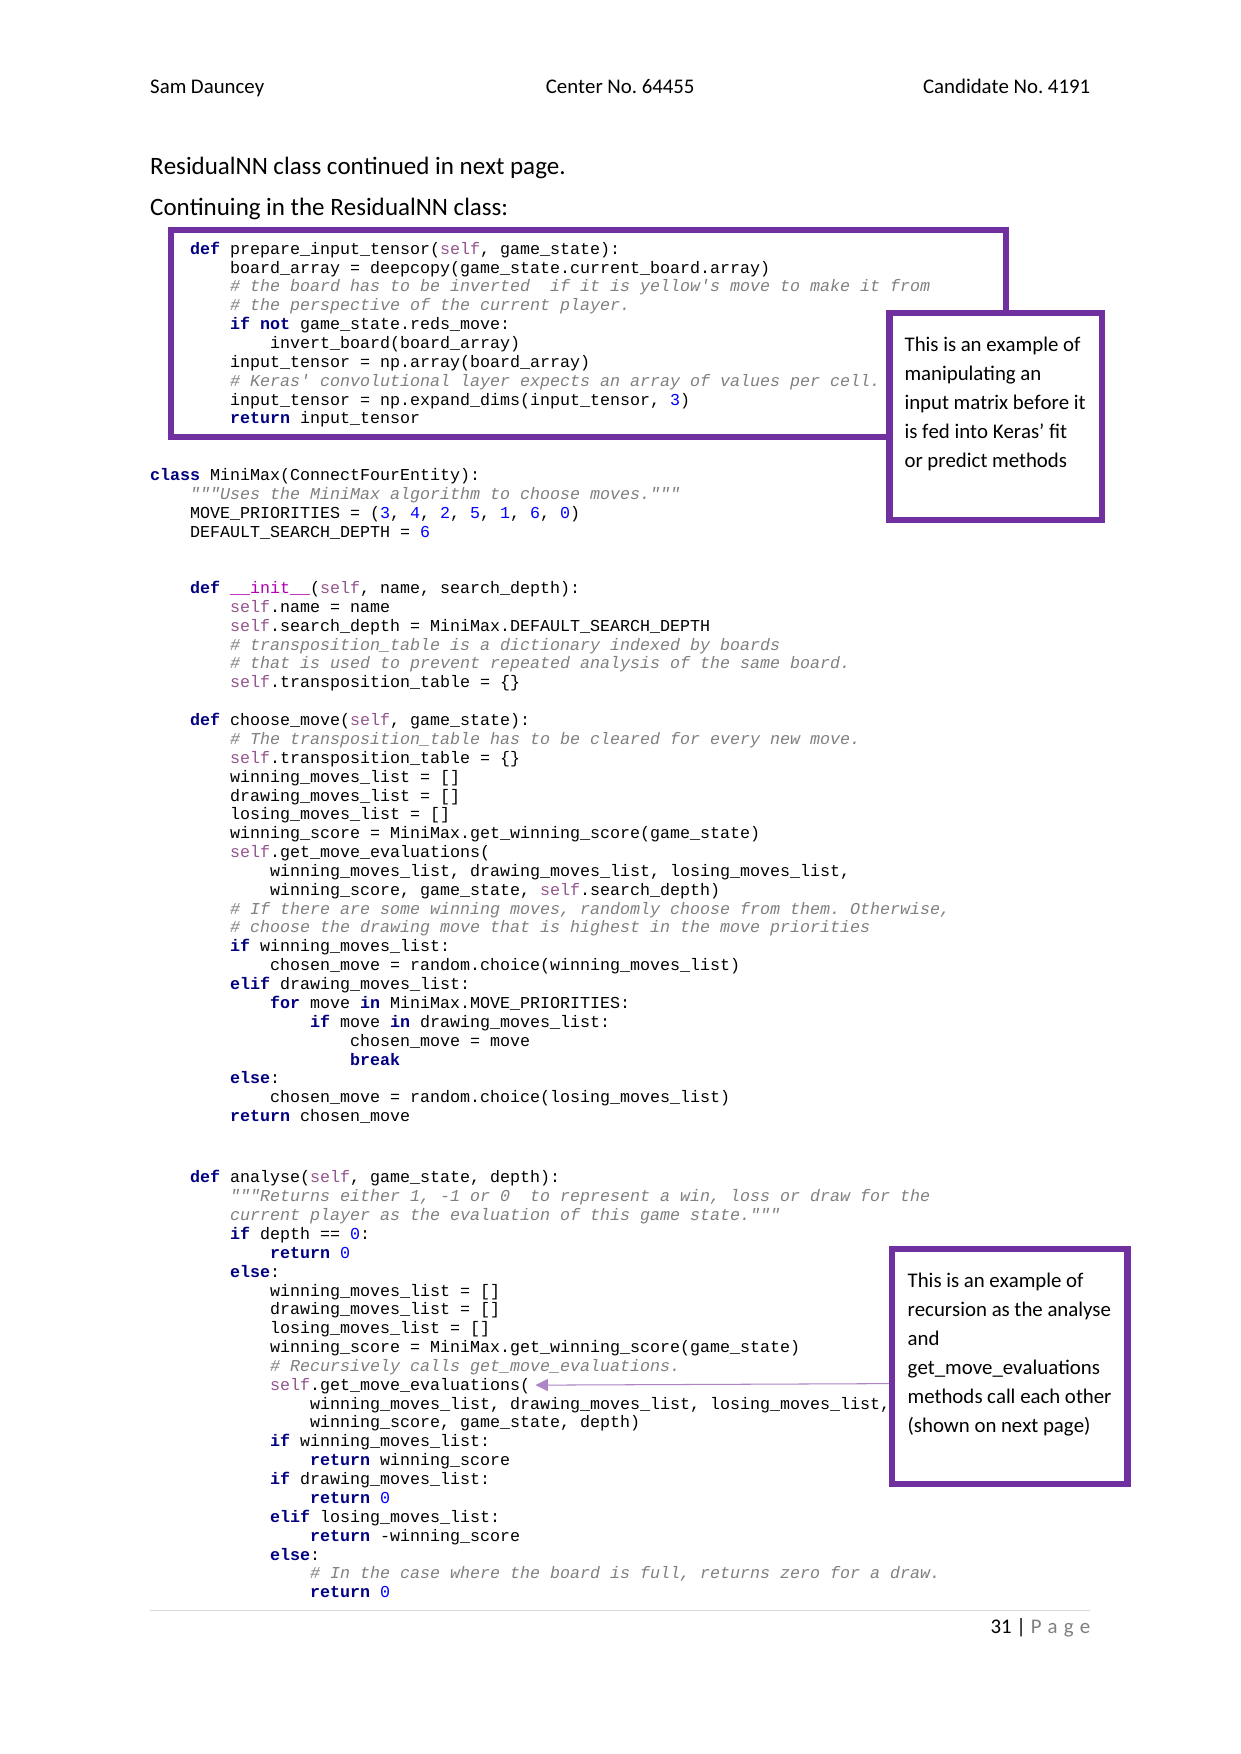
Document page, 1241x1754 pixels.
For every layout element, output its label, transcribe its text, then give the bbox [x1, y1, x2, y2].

text self.search_depth = MiniMax.DEFAULT_SEARCH_DEPTH [150, 617, 1090, 636]
text ResidualNN class continued in next page. [150, 150, 1090, 181]
text def analyse(self, game_state, depth): """Returns either 1, -1 or 0 to represent a win, loss or draw for the current player as the evaluation of this game state.""" if depth == 0: return 0 else: winning_moves_list = [] drawing_moves_list = [] losing_moves_list = [] winning_score = MiniMax.get_winning_score(game_state) # Recursively calls get_move_evaluations. self.get_move_evaluations( winning_moves_list, drawing_moves_list, losing_moves_list, winning_score, game_state, depth) if winning_moves_list: return winning_score if drawing_moves_list: return 0 elif losing_moves_list: return -winning_score else: # In the case where the board is full, returns zero for a draw. return 0 [150, 1150, 1090, 1603]
text DEFAULT_SEARCH_DEPTH = 6 [150, 523, 1090, 542]
text # transposition_table is a dictionary indexed by boards # that is used to prevent repeated analysis of the same board. self.transposition_table = {} def choose_move(self, game_state): # The transposition_table has to be cleared for every new move. self.transposition_table = {} winning_moves_list = [] drawing_moves_list = [] losing_moves_list = [] winning_score = MiniMax.get_winning_score(game_state) self.get_move_evaluations( winning_moves_list, drawing_moves_list, losing_moves_list, winning_score, game_state, self.search_depth) # If there are some winning moves, randomly choose from them. Otherwise, # choose the drawing move that is highest in the move priorities if winning_moves_list: chosen_move = random.choice(winning_moves_list) elif drawing_moves_list: for move in MiniMax.MOVE_PRIORITIES: if move in drawing_moves_list: chosen_move = move break else: chosen_move = random.choice(losing_moves_list) return chosen_move [150, 636, 1090, 1150]
text Continuing in the ResidualNN class: [150, 191, 1090, 221]
text def __init__(self, name, search_depth): self.name = name [150, 542, 1090, 617]
text def prepare_input_tensor(self, game_state): board_array = deepcopy(game_state.current_board.array) # the board has to be inverted if it is yellow's move to make it from # the perspective of the current player. if not game_state.reds_move: invert_board(board_array) input_tensor = np.array(board_array) # Keras' convolutional layer expects an array of values per cell. input_tensor = np.expand_dims(input_tensor, 3) return input_tensor class MiniMax(ConnectFourEntity): """Uses the MiniMax algorithm to choose moves.""" MOVE_PRIORITIES = (3, 4, 2, 5, 1, 6, 0) [150, 221, 1090, 523]
